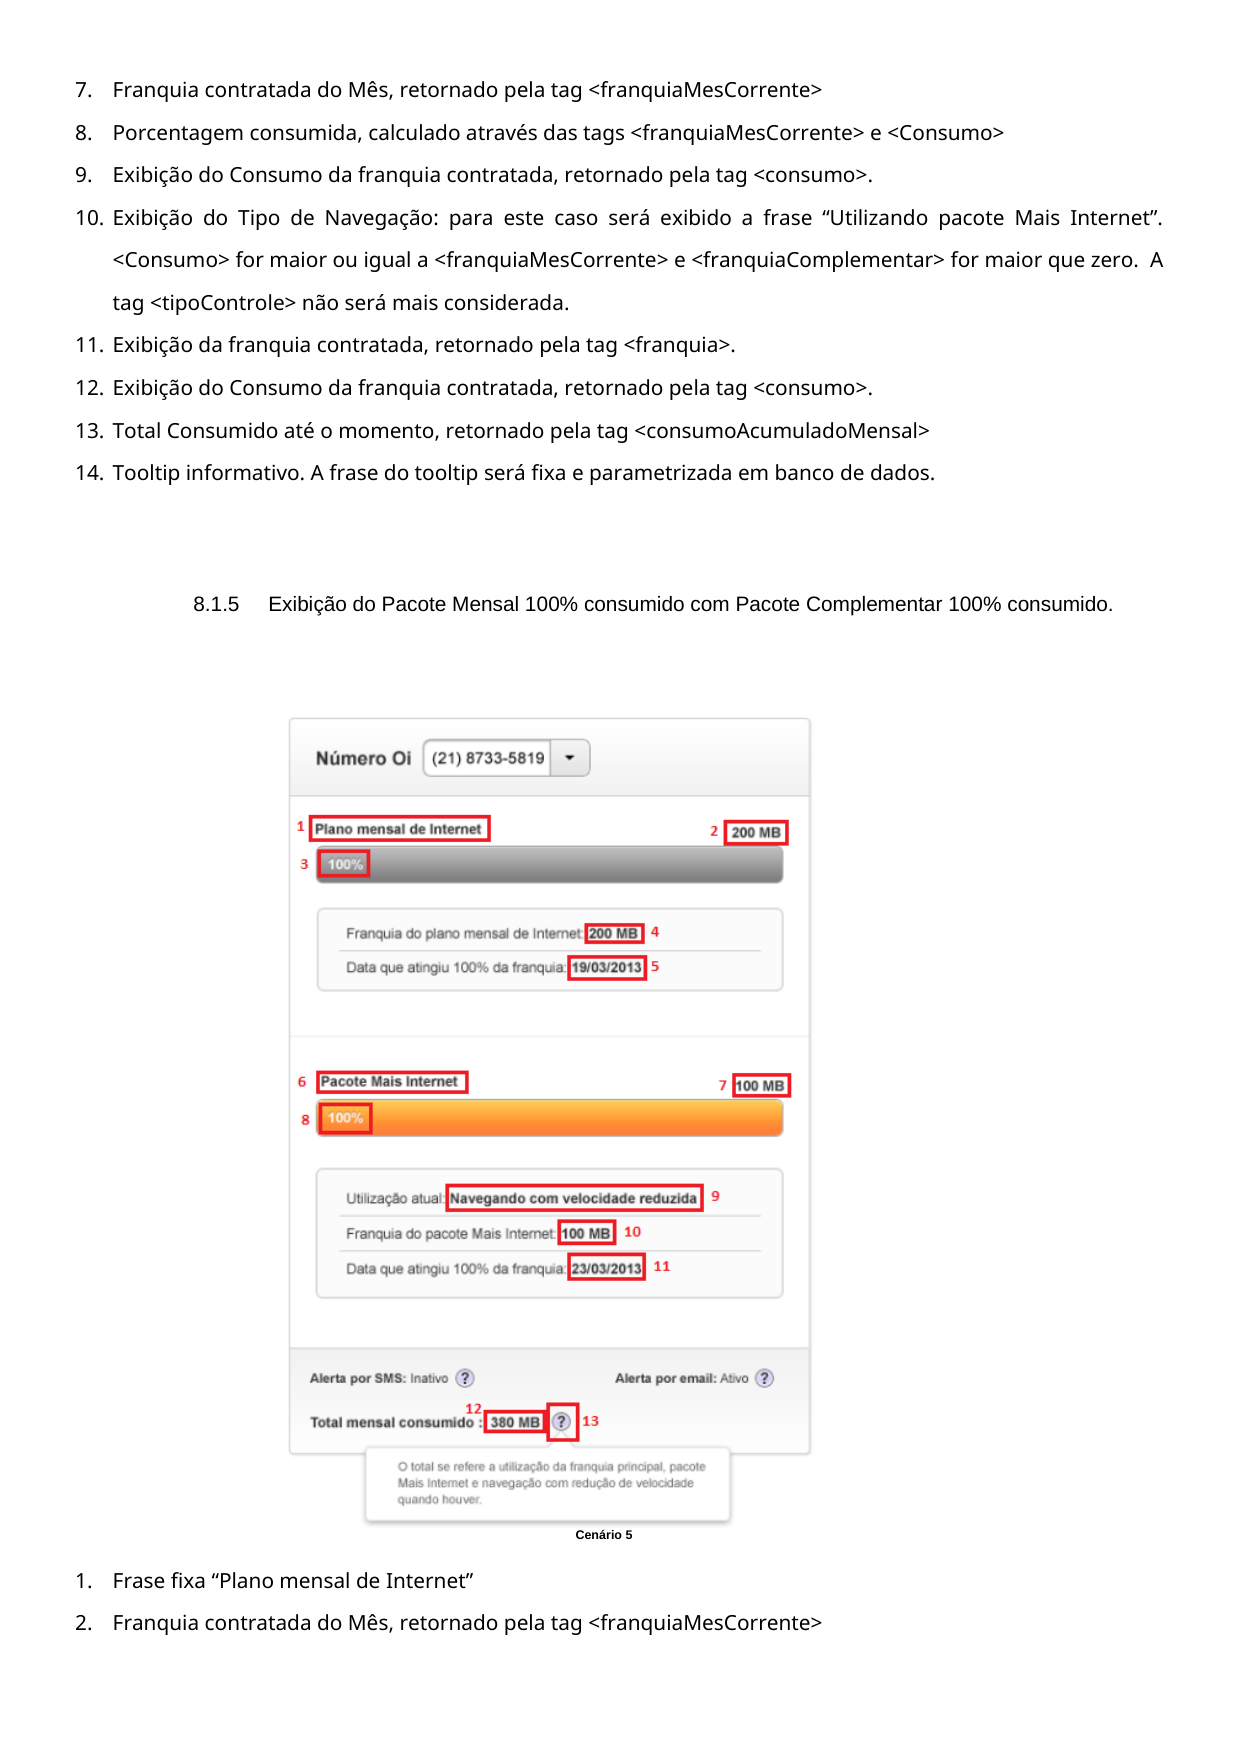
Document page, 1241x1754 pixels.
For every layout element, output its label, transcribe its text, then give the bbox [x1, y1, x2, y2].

list Exibição do Consumo da franquia contratada, retornado pela tag <consumo>. [75, 160, 1165, 189]
list Exibição do Pacote Mensal 100% consumido com Pacote Complementar 100% consumido. [193, 592, 1165, 616]
text Cenário 5 [75, 1527, 1165, 1542]
list Exibição do Consumo da franquia contratada, retornado pela tag <consumo>. [75, 373, 1165, 402]
list Frase fixa “Plano mensal de Internet” [75, 1566, 1165, 1594]
list Total Consumido até o momento, retornado pela tag <consumoAcumuladoMensal> [75, 416, 1165, 444]
list Tooltip informativo. A frase do tooltip será fixa e parametrizada em banco de dados. [75, 458, 1165, 487]
list Franquia contratada do Mês, retornado pela tag <franquiaMesCorrente> [75, 75, 1165, 103]
picture [283, 713, 816, 1528]
list Porcentagem consumida, calculado através das tags <franquiaMesCorrente> e <Consumo> [75, 118, 1165, 146]
list Exibição da franquia contratada, retornado pela tag <franquia>. [75, 331, 1165, 359]
list Franquia contratada do Mês, retornado pela tag <franquiaMesCorrente> [75, 1608, 1165, 1637]
list Exibição do Tipo de Navegação: para este caso será exibido a frase “Utilizando pacote Mais Internet”. <Consumo> for maior ou igual a <franquiaMesCorrente> e <franquiaComplementar> for maior que zero. A tag <tipoControle> não será mais considerada. [75, 203, 1165, 316]
